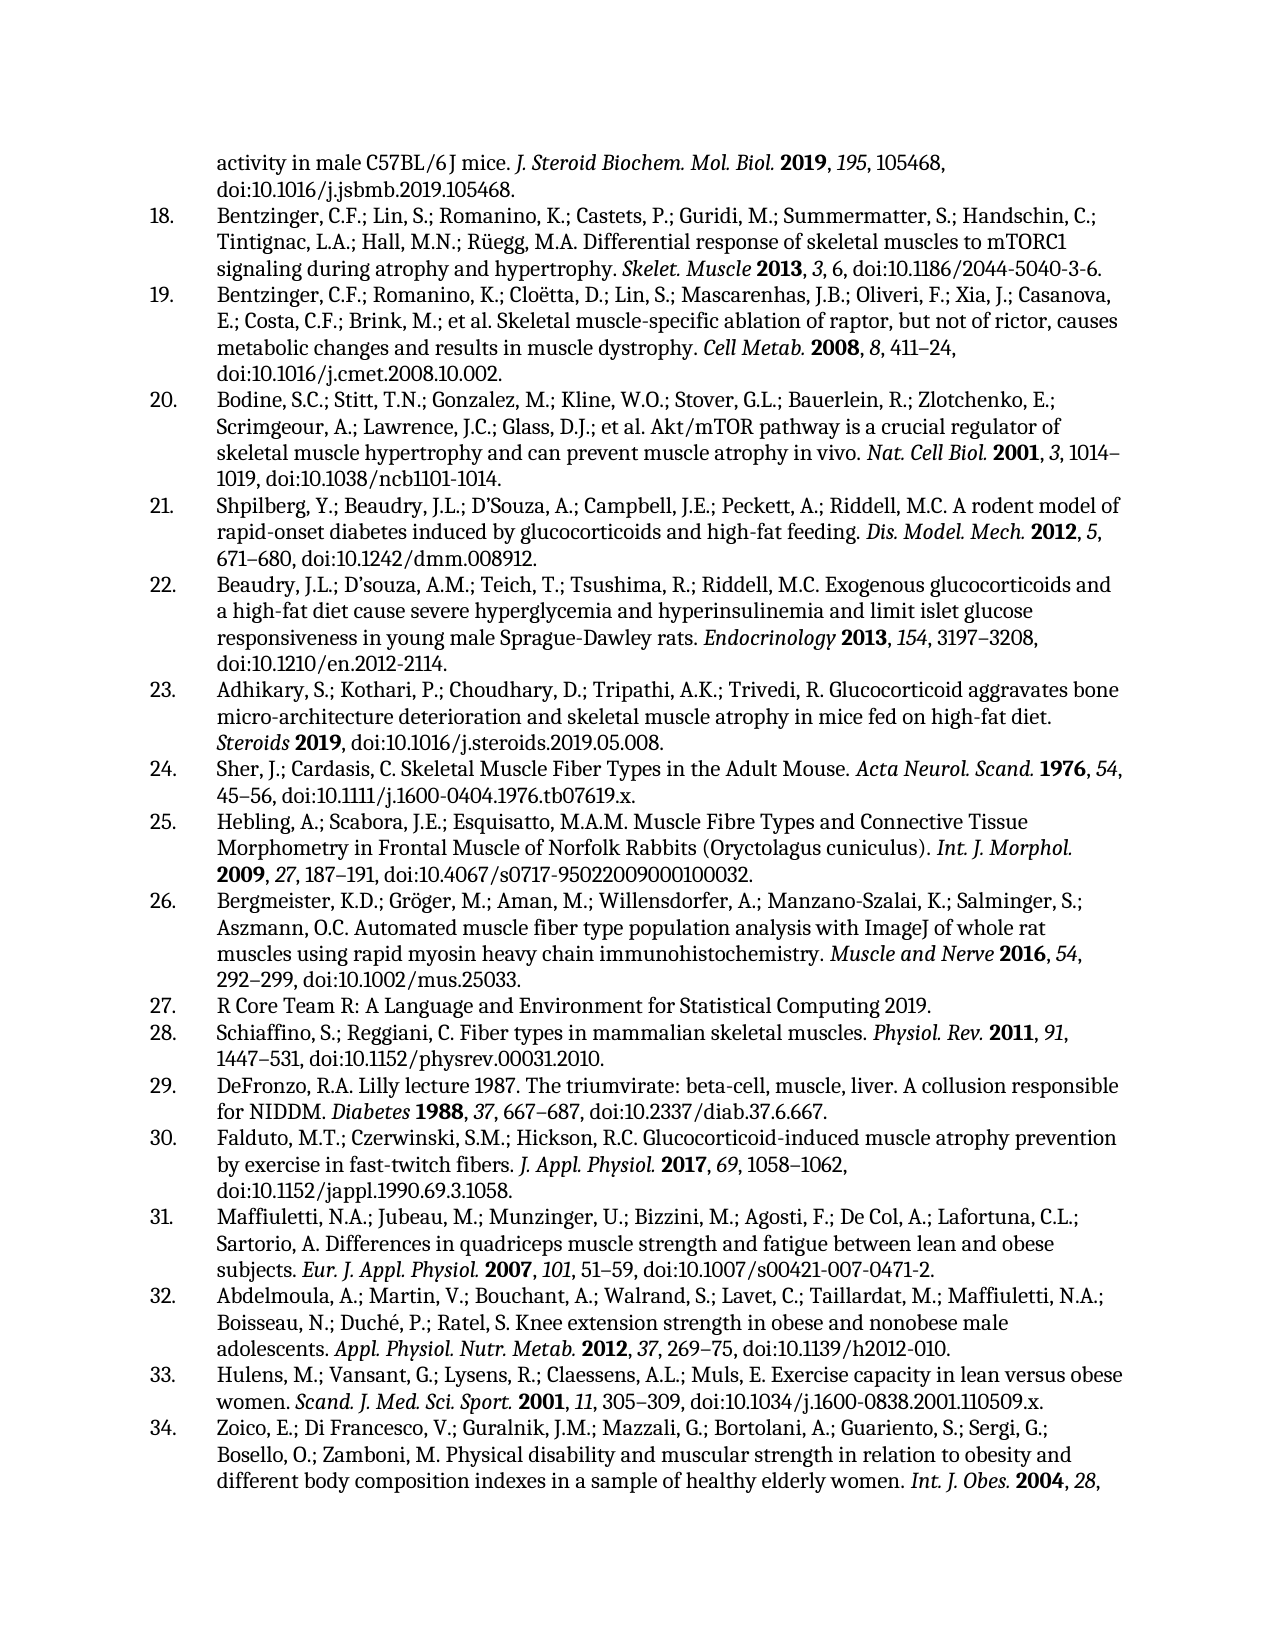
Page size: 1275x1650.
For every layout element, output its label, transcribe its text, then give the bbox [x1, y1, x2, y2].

text 33. Hulens, M.; Vansant, G.; Lysens, R.; Claessens, A.L.; Muls, E. Exercise capacity in lean versus obese women. Scand. J. Med. Sci. Sport. 2001, 11, 305–309, doi:10.1034/j.1600-0838.2001.110509.x. [150, 1362, 1125, 1415]
text 25. Hebling, A.; Scabora, J.E.; Esquisatto, M.A.M. Muscle Fibre Types and Connective Tissue Morphometry in Frontal Muscle of Norfolk Rabbits (Oryctolagus cuniculus). Int. J. Morphol. 2009, 27, 187–191, doi:10.4067/s0717-95022009000100032. [150, 809, 1125, 888]
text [150, 150, 1125, 203]
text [150, 1415, 1125, 1494]
text 23. Adhikary, S.; Kothari, P.; Choudhary, D.; Tripathi, A.K.; Trivedi, R. Glucocorticoid aggravates bone micro-architecture deterioration and skeletal muscle atrophy in mice fed on high-fat diet. Steroids 2019, doi:10.1016/j.steroids.2019.05.008. [150, 677, 1125, 756]
text 29. DeFronzo, R.A. Lilly lecture 1987. The triumvirate: beta-cell, muscle, liver. A collusion responsible for NIDDM. Diabetes 1988, 37, 667–687, doi:10.2337/diab.37.6.667. [150, 1072, 1125, 1125]
text 32. Abdelmoula, A.; Martin, V.; Bouchant, A.; Walrand, S.; Lavet, C.; Taillardat, M.; Maffiuletti, N.A.; Boisseau, N.; Duché, P.; Ratel, S. Knee extension strength in obese and nonobese male adolescents. Appl. Physiol. Nutr. Metab. 2012, 37, 269–75, doi:10.1139/h2012-010. [150, 1283, 1125, 1362]
text 18. Bentzinger, C.F.; Lin, S.; Romanino, K.; Castets, P.; Guridi, M.; Summermatter, S.; Handschin, C.; Tintignac, L.A.; Hall, M.N.; Rüegg, M.A. Differential response of skeletal muscles to mTORC1 signaling during atrophy and hypertrophy. Skelet. Muscle 2013, 3, 6, doi:10.1186/2044-5040-3-6. [150, 203, 1125, 282]
text 28. Schiaffino, S.; Reggiani, C. Fiber types in mammalian skeletal muscles. Physiol. Rev. 2011, 91, 1447–531, doi:10.1152/physrev.00031.2010. [150, 1020, 1125, 1072]
text 27. R Core Team R: A Language and Environment for Statistical Computing 2019. [150, 993, 1125, 1020]
text 22. Beaudry, J.L.; D’souza, A.M.; Teich, T.; Tsushima, R.; Riddell, M.C. Exogenous glucocorticoids and a high-fat diet cause severe hyperglycemia and hyperinsulinemia and limit islet glucose responsiveness in young male Sprague-Dawley rats. Endocrinology 2013, 154, 3197–3208, doi:10.1210/en.2012-2114. [150, 572, 1125, 677]
text 20. Bodine, S.C.; Stitt, T.N.; Gonzalez, M.; Kline, W.O.; Stover, G.L.; Bauerlein, R.; Zlotchenko, E.; Scrimgeour, A.; Lawrence, J.C.; Glass, D.J.; et al. Akt/mTOR pathway is a crucial regulator of skeletal muscle hypertrophy and can prevent muscle atrophy in vivo. Nat. Cell Biol. 2001, 3, 1014–1019, doi:10.1038/ncb1101-1014. [150, 387, 1125, 493]
text 30. Falduto, M.T.; Czerwinski, S.M.; Hickson, R.C. Glucocorticoid-induced muscle atrophy prevention by exercise in fast-twitch fibers. J. Appl. Physiol. 2017, 69, 1058–1062, doi:10.1152/jappl.1990.69.3.1058. [150, 1125, 1125, 1204]
text 31. Maffiuletti, N.A.; Jubeau, M.; Munzinger, U.; Bizzini, M.; Agosti, F.; De Col, A.; Lafortuna, C.L.; Sartorio, A. Differences in quadriceps muscle strength and fatigue between lean and obese subjects. Eur. J. Appl. Physiol. 2007, 101, 51–59, doi:10.1007/s00421-007-0471-2. [150, 1204, 1125, 1283]
text 24. Sher, J.; Cardasis, C. Skeletal Muscle Fiber Types in the Adult Mouse. Acta Neurol. Scand. 1976, 54, 45–56, doi:10.1111/j.1600-0404.1976.tb07619.x. [150, 756, 1125, 809]
text 26. Bergmeister, K.D.; Gröger, M.; Aman, M.; Willensdorfer, A.; Manzano-Szalai, K.; Salminger, S.; Aszmann, O.C. Automated muscle fiber type population analysis with ImageJ of whole rat muscles using rapid myosin heavy chain immunohistochemistry. Muscle and Nerve 2016, 54, 292–299, doi:10.1002/mus.25033. [150, 888, 1125, 993]
text 21. Shpilberg, Y.; Beaudry, J.L.; D’Souza, A.; Campbell, J.E.; Peckett, A.; Riddell, M.C. A rodent model of rapid-onset diabetes induced by glucocorticoids and high-fat feeding. Dis. Model. Mech. 2012, 5, 671–680, doi:10.1242/dmm.008912. [150, 493, 1125, 572]
text 19. Bentzinger, C.F.; Romanino, K.; Cloëtta, D.; Lin, S.; Mascarenhas, J.B.; Oliveri, F.; Xia, J.; Casanova, E.; Costa, C.F.; Brink, M.; et al. Skeletal muscle-specific ablation of raptor, but not of rictor, causes metabolic changes and results in muscle dystrophy. Cell Metab. 2008, 8, 411–24, doi:10.1016/j.cmet.2008.10.002. [150, 282, 1125, 387]
